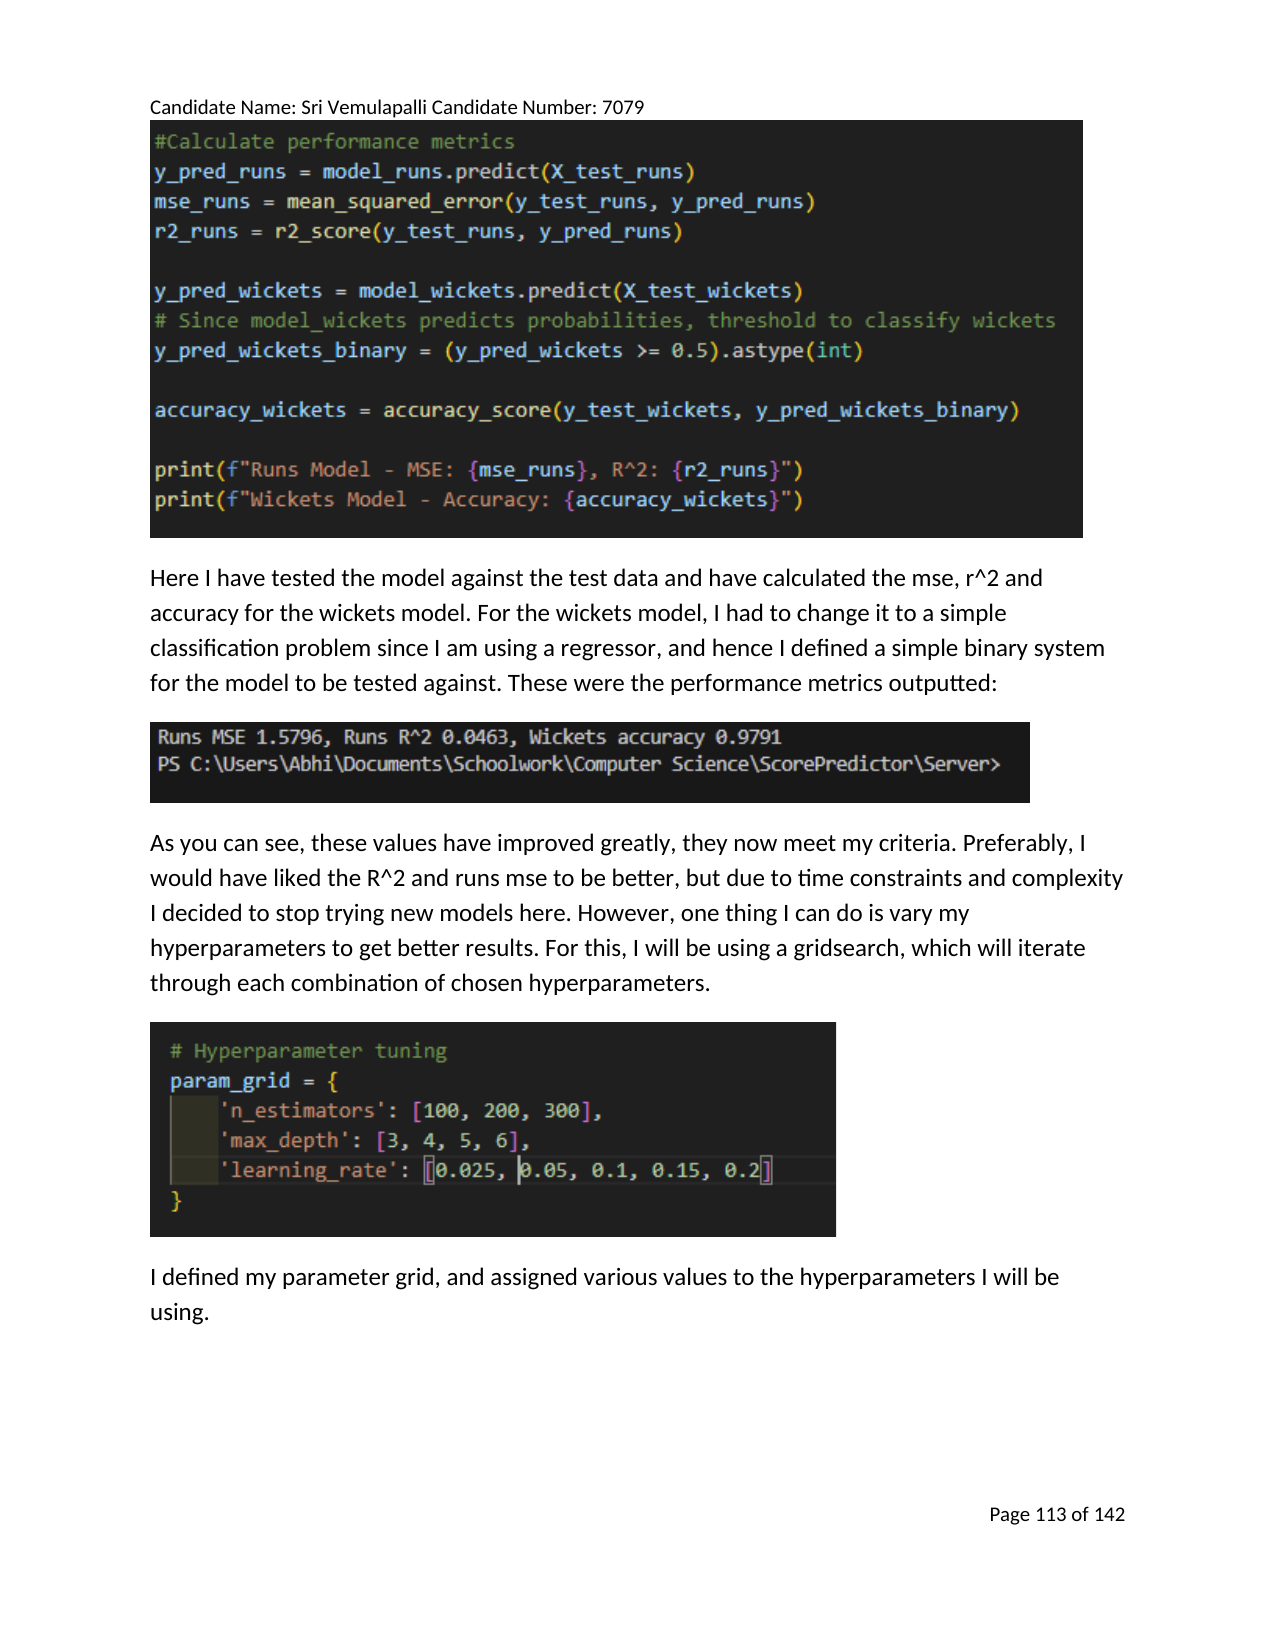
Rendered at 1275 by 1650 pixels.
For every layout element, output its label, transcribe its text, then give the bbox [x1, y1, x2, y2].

picture [150, 722, 1030, 803]
text I defined my parameter grid, and assigned various values to the hyperparameters I will be using. [150, 1261, 1125, 1327]
text Here I have tested the model against the test data and have calculated the mse, r^2 and accuracy for the wickets model. For the wickets model, I had to change it to a simple classification problem since I am using a regressor, and hence I defined a simple binary system for the model to be tested against. These were the performance metrics outputted: [150, 562, 1125, 697]
picture [150, 120, 1083, 538]
text As you can see, these values have improved greatly, they now meet my criteria. Preferably, I would have liked the R^2 and runs mse to be better, but due to time constraints and complexity I decided to stop trying new models here. However, one thing I can do is vary my hyperparameters to get better results. For this, I will be using a gridsearch, which will iterate through each combination of chosen hyperparameters. [150, 827, 1125, 997]
picture [150, 1022, 837, 1237]
